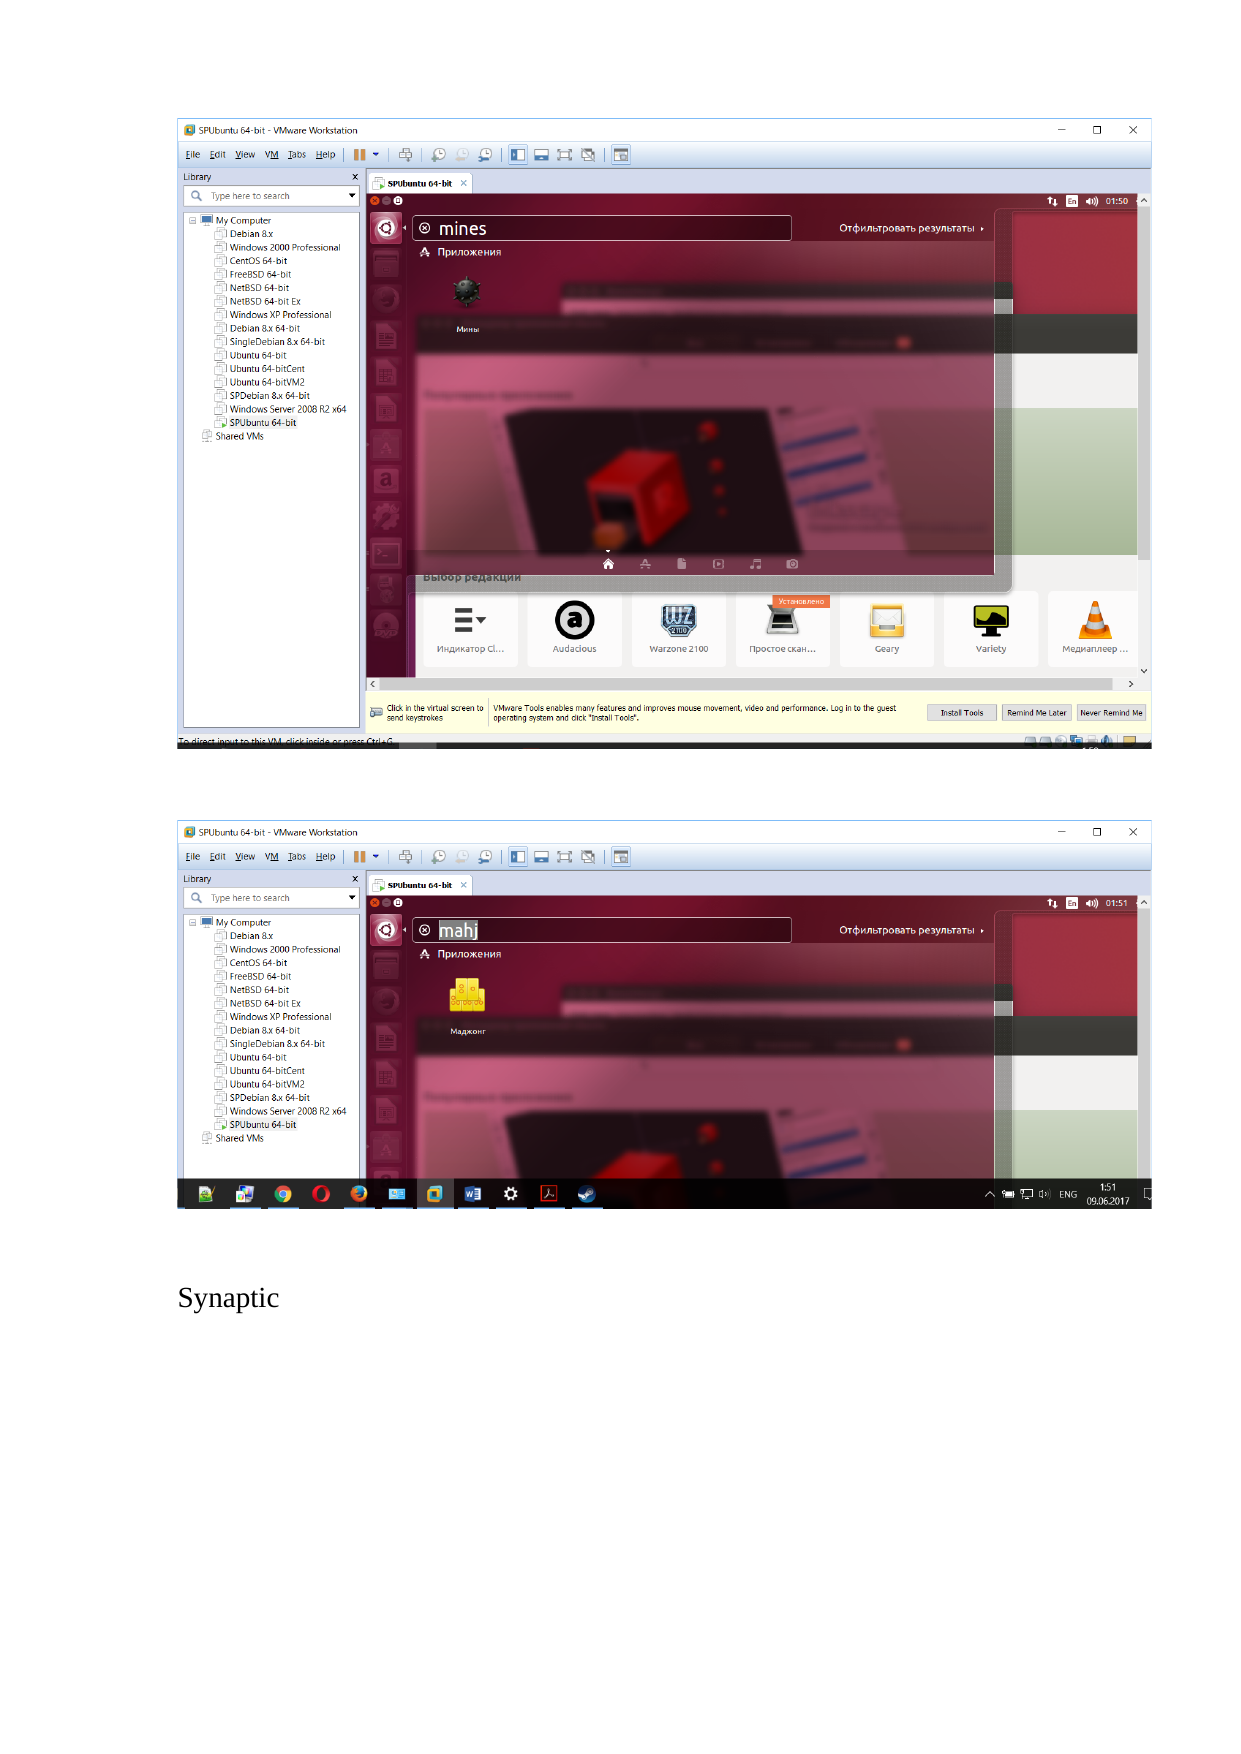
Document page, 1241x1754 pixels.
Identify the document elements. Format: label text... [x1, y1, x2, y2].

picture [177, 820, 1152, 1209]
text Synaptic [177, 1281, 1152, 1314]
picture [177, 118, 1152, 749]
